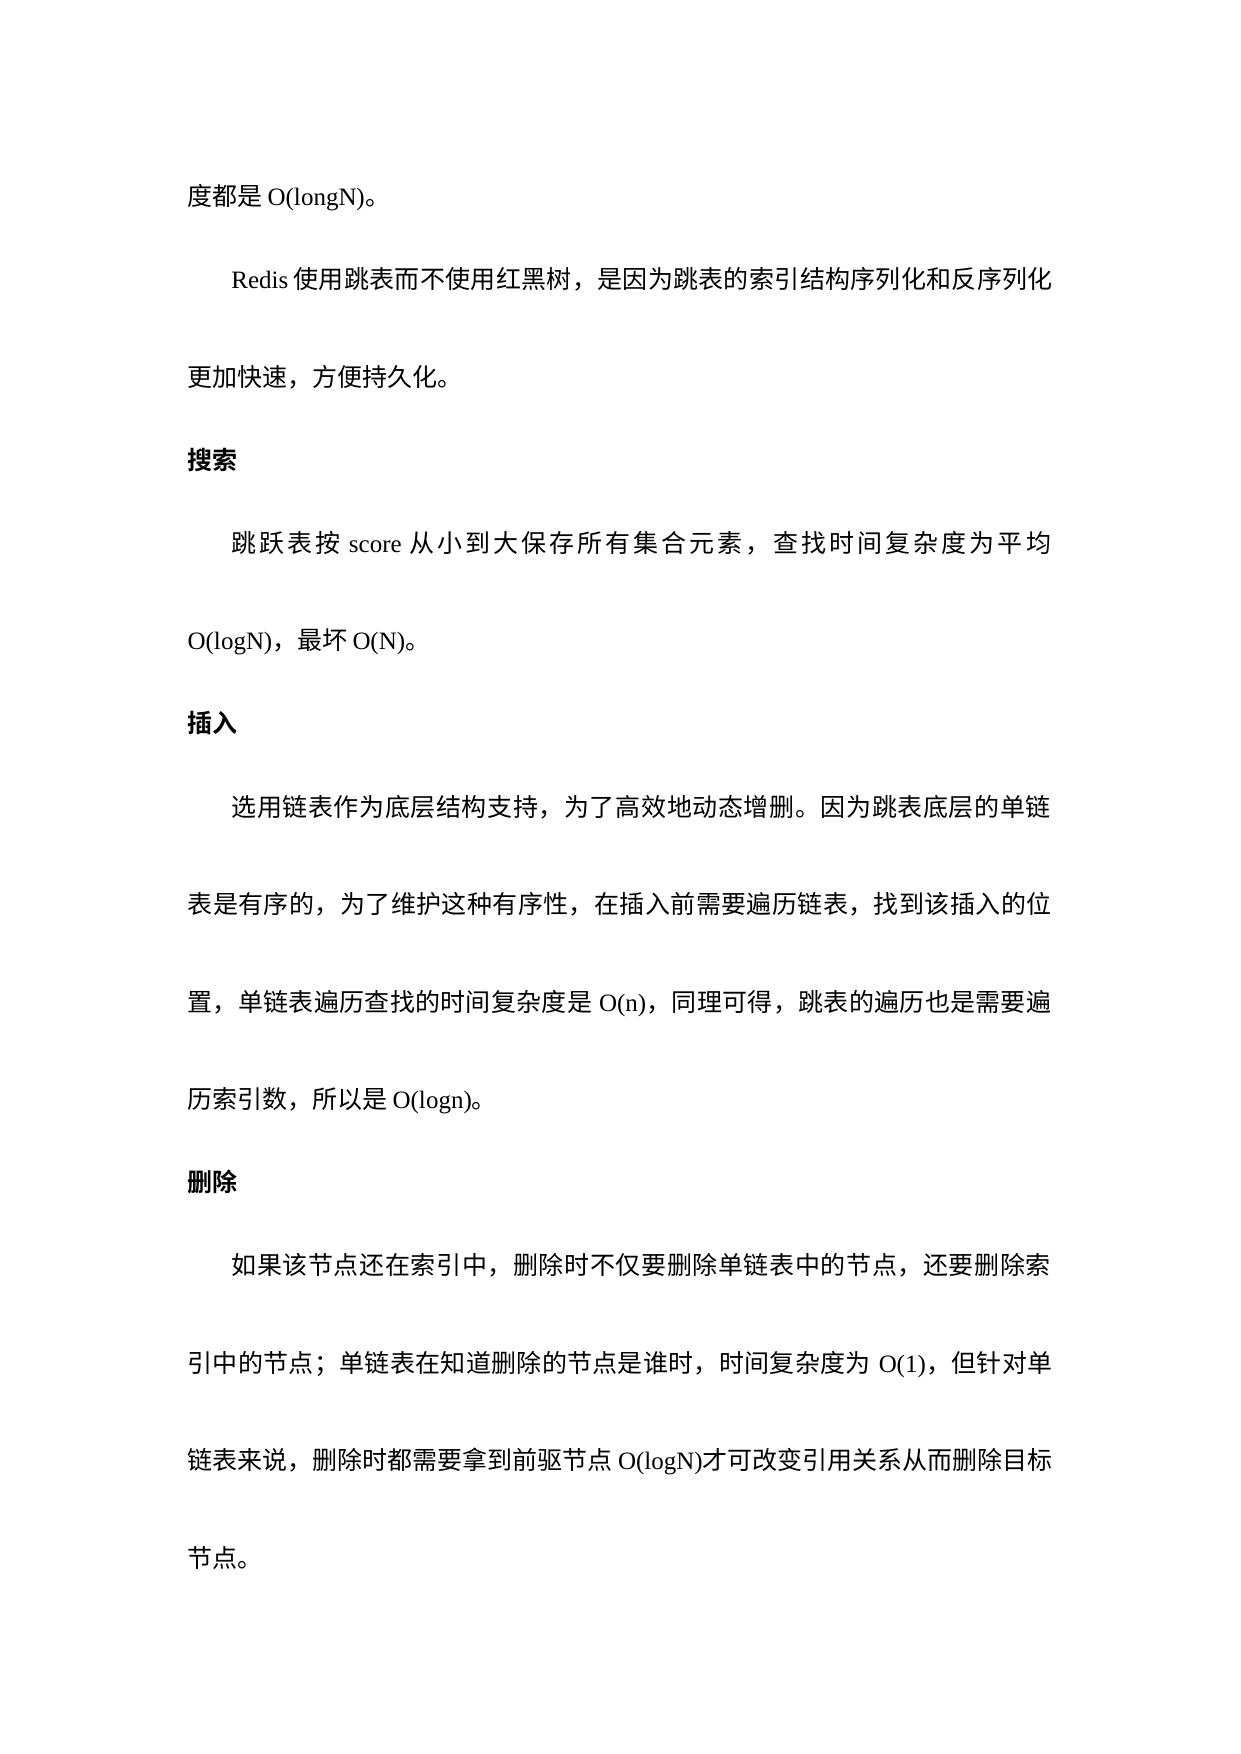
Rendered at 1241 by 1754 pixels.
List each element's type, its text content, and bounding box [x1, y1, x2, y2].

text 选用链表作为底层结构支持，为了高效地动态增删。因为跳表底层的单链表是有序的，为了维护这种有序性，在插入前需要遍历链表，找到该插入的位置，单链表遍历查找的时间复杂度是O(n)，同理可得，跳表的遍历也是需要遍历索引数，所以是O(logn)。 [187, 773, 1053, 1130]
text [187, 162, 1053, 227]
subtitle 插入 [187, 689, 1053, 754]
text Redis使用跳表而不使用红黑树，是因为跳表的索引结构序列化和反序列化更加快速，方便持久化。 [187, 245, 1053, 408]
text 如果该节点还在索引中，删除时不仅要删除单链表中的节点，还要删除索引中的节点；单链表在知道删除的节点是谁时，时间复杂度为O(1)，但针对单链表来说，删除时都需要拿到前驱节点O(logN)才可改变引用关系从而删除目标节点。 [187, 1231, 1053, 1589]
subtitle 删除 [187, 1148, 1053, 1213]
text 跳跃表按score从小到大保存所有集合元素，查找时间复杂度为平均 O(logN)，最坏O(N)。 [187, 509, 1053, 671]
subtitle 搜索 [187, 426, 1053, 491]
